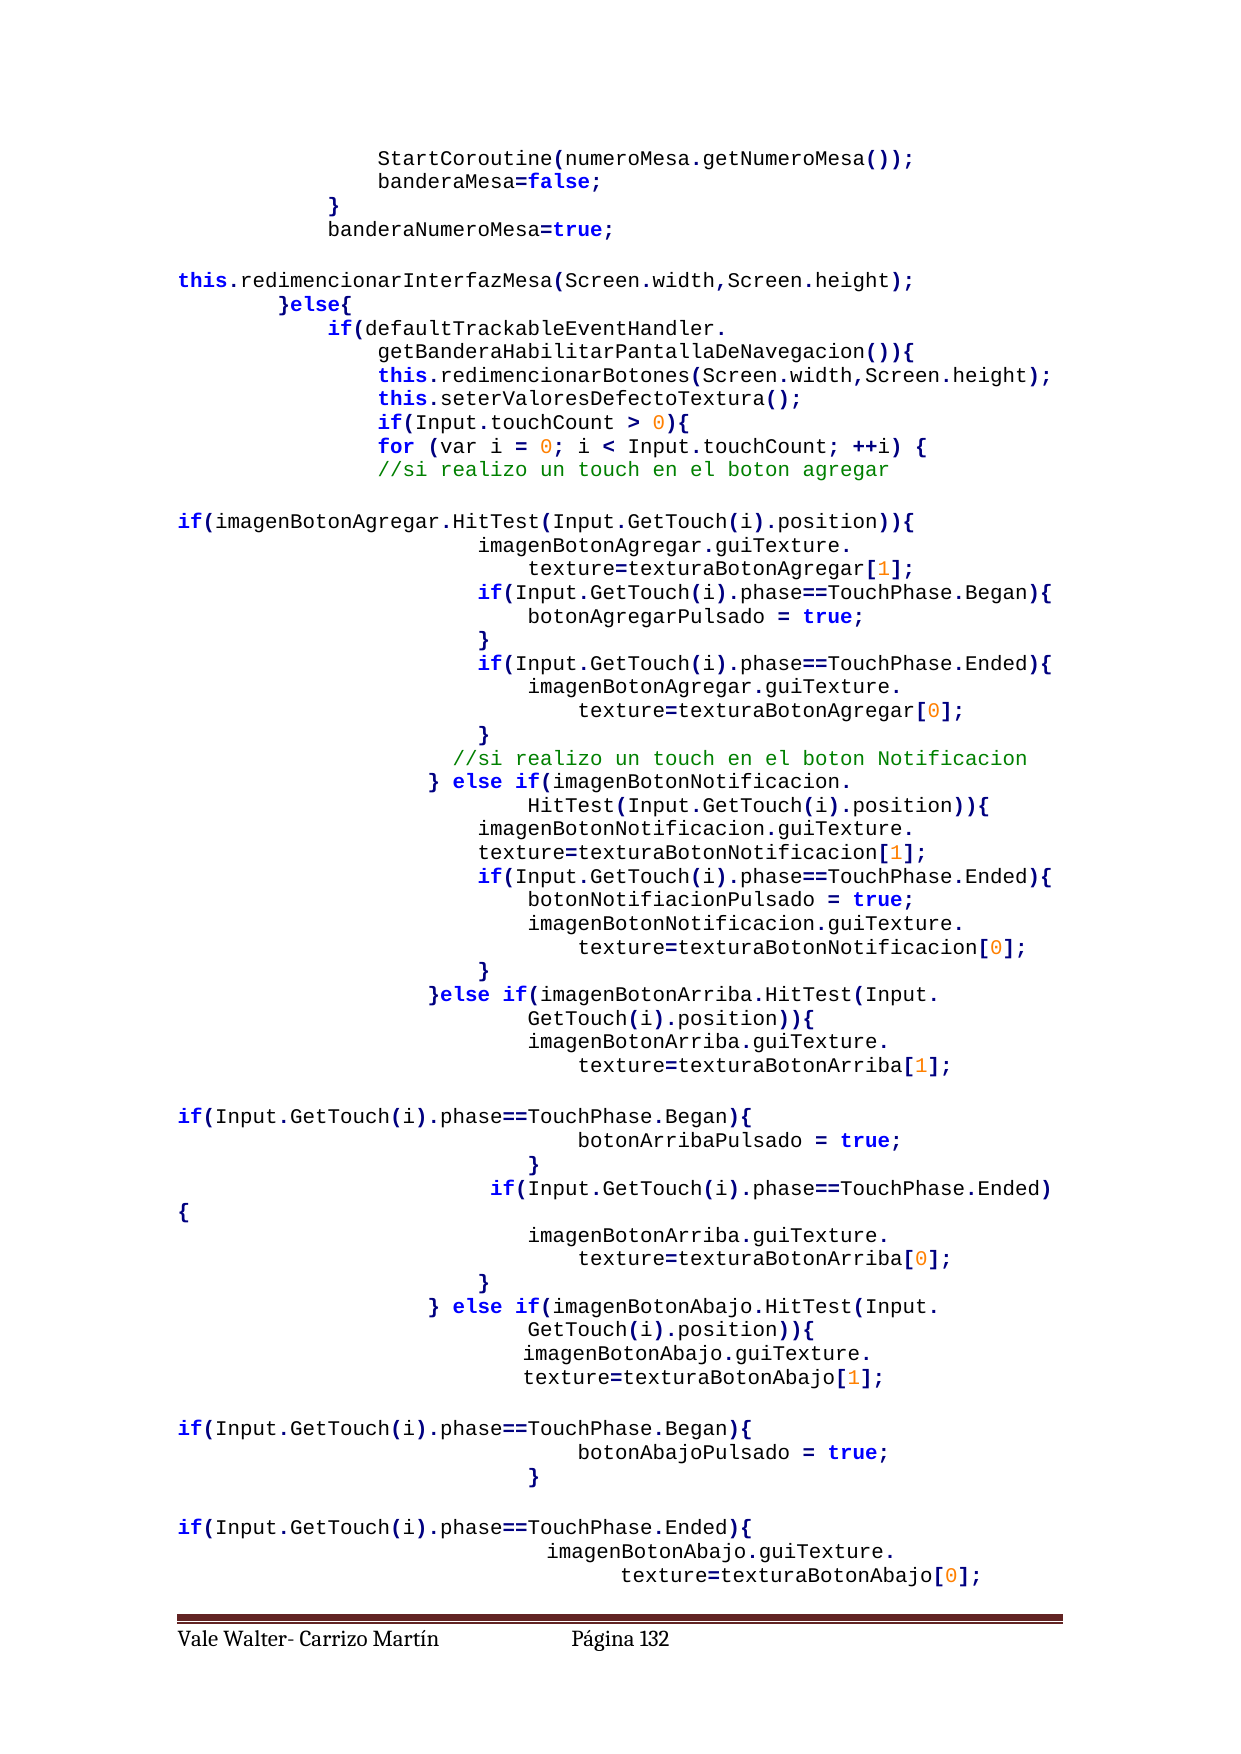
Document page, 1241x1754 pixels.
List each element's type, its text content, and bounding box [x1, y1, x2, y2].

text texture=texturaBotonAbajo[0]; [546, 1564, 1063, 1588]
text this.redimencionarBotones(Screen.width,Screen.height); [177, 365, 1063, 388]
text banderaMesa=false; [177, 171, 1063, 195]
text if(Input.GetTouch(i).phase==TouchPhase.Began){ [177, 582, 1063, 606]
text if(Input.GetTouch(i).phase==TouchPhase.Began){ [177, 1078, 1063, 1130]
text } [177, 1154, 1063, 1177]
text } [177, 724, 1063, 747]
text getBanderaHabilitarPantallaDeNavegacion()){ [177, 341, 1063, 365]
text if(Input.GetTouch(i).phase==TouchPhase.Ended){ [177, 866, 1063, 889]
text imagenBotonAbajo.guiTexture. [177, 1541, 1063, 1564]
text texture=texturaBotonAbajo[1]; [472, 1367, 1063, 1390]
text } [177, 195, 1063, 218]
text imagenBotonAgregar.guiTexture. [177, 677, 1063, 700]
text botonAgregarPulsado = true; [177, 606, 1063, 629]
text texture=texturaBotonArriba[1]; [177, 1055, 1063, 1078]
text this.redimencionarInterfazMesa(Screen.width,Screen.height); [177, 242, 1063, 294]
text botonAbajoPulsado = true; [177, 1442, 1063, 1466]
text if(Input.GetTouch(i).phase==TouchPhase.Ended){ [177, 1489, 1063, 1541]
text this.seterValoresDefectoTextura(); [177, 388, 1063, 412]
text }else{ [177, 294, 1063, 317]
text StartCoroutine(numeroMesa.getNumeroMesa()); [177, 148, 1063, 171]
text GetTouch(i).position)){ [177, 1008, 1063, 1031]
text imagenBotonArriba.guiTexture. [177, 1031, 1063, 1055]
text //si realizo un touch en el boton agregar [177, 459, 1063, 483]
text texture=texturaBotonAgregar[1]; [177, 558, 1063, 582]
text imagenBotonArriba.guiTexture. [177, 1225, 1063, 1248]
text texture=texturaBotonArriba[0]; [177, 1248, 1063, 1272]
text } [177, 1466, 1063, 1489]
text if(Input.GetTouch(i).phase==TouchPhase.Ended){ [177, 1177, 1063, 1225]
text if(Input.GetTouch(i).phase==TouchPhase.Ended){ [177, 653, 1063, 677]
text imagenBotonAgregar.guiTexture. [177, 535, 1063, 558]
text } [177, 1272, 1063, 1296]
text } else if(imagenBotonAbajo.HitTest(Input. [177, 1296, 1063, 1319]
text if(imagenBotonAgregar.HitTest(Input.GetTouch(i).position)){ [177, 483, 1063, 535]
text imagenBotonAbajo.guiTexture. [177, 1343, 1063, 1367]
text imagenBotonNotificacion.guiTexture. [177, 818, 1063, 842]
text botonArribaPulsado = true; [177, 1130, 1063, 1154]
text GetTouch(i).position)){ [177, 1319, 1063, 1343]
text texture=texturaBotonNotificacion[1]; [177, 842, 1063, 866]
text botonNotifiacionPulsado = true; [177, 889, 1063, 913]
text imagenBotonNotificacion.guiTexture. [177, 913, 1063, 937]
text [177, 1390, 1063, 1442]
text if(Input.touchCount > 0){ [177, 412, 1063, 436]
text banderaNumeroMesa=true; [177, 218, 1063, 242]
text } [177, 629, 1063, 653]
text } else if(imagenBotonNotificacion. [177, 771, 1063, 795]
text if(defaultTrackableEventHandler. [177, 317, 1063, 341]
text for (var i = 0; i < Input.touchCount; ++i) { [177, 436, 1063, 459]
text }else if(imagenBotonArriba.HitTest(Input. [177, 984, 1063, 1008]
text HitTest(Input.GetTouch(i).position)){ [177, 795, 1063, 818]
text texture=texturaBotonAgregar[0]; [177, 700, 1063, 724]
text } [177, 960, 1063, 984]
text //si realizo un touch en el boton Notificacion [177, 747, 1063, 771]
text texture=texturaBotonNotificacion[0]; [177, 937, 1063, 960]
